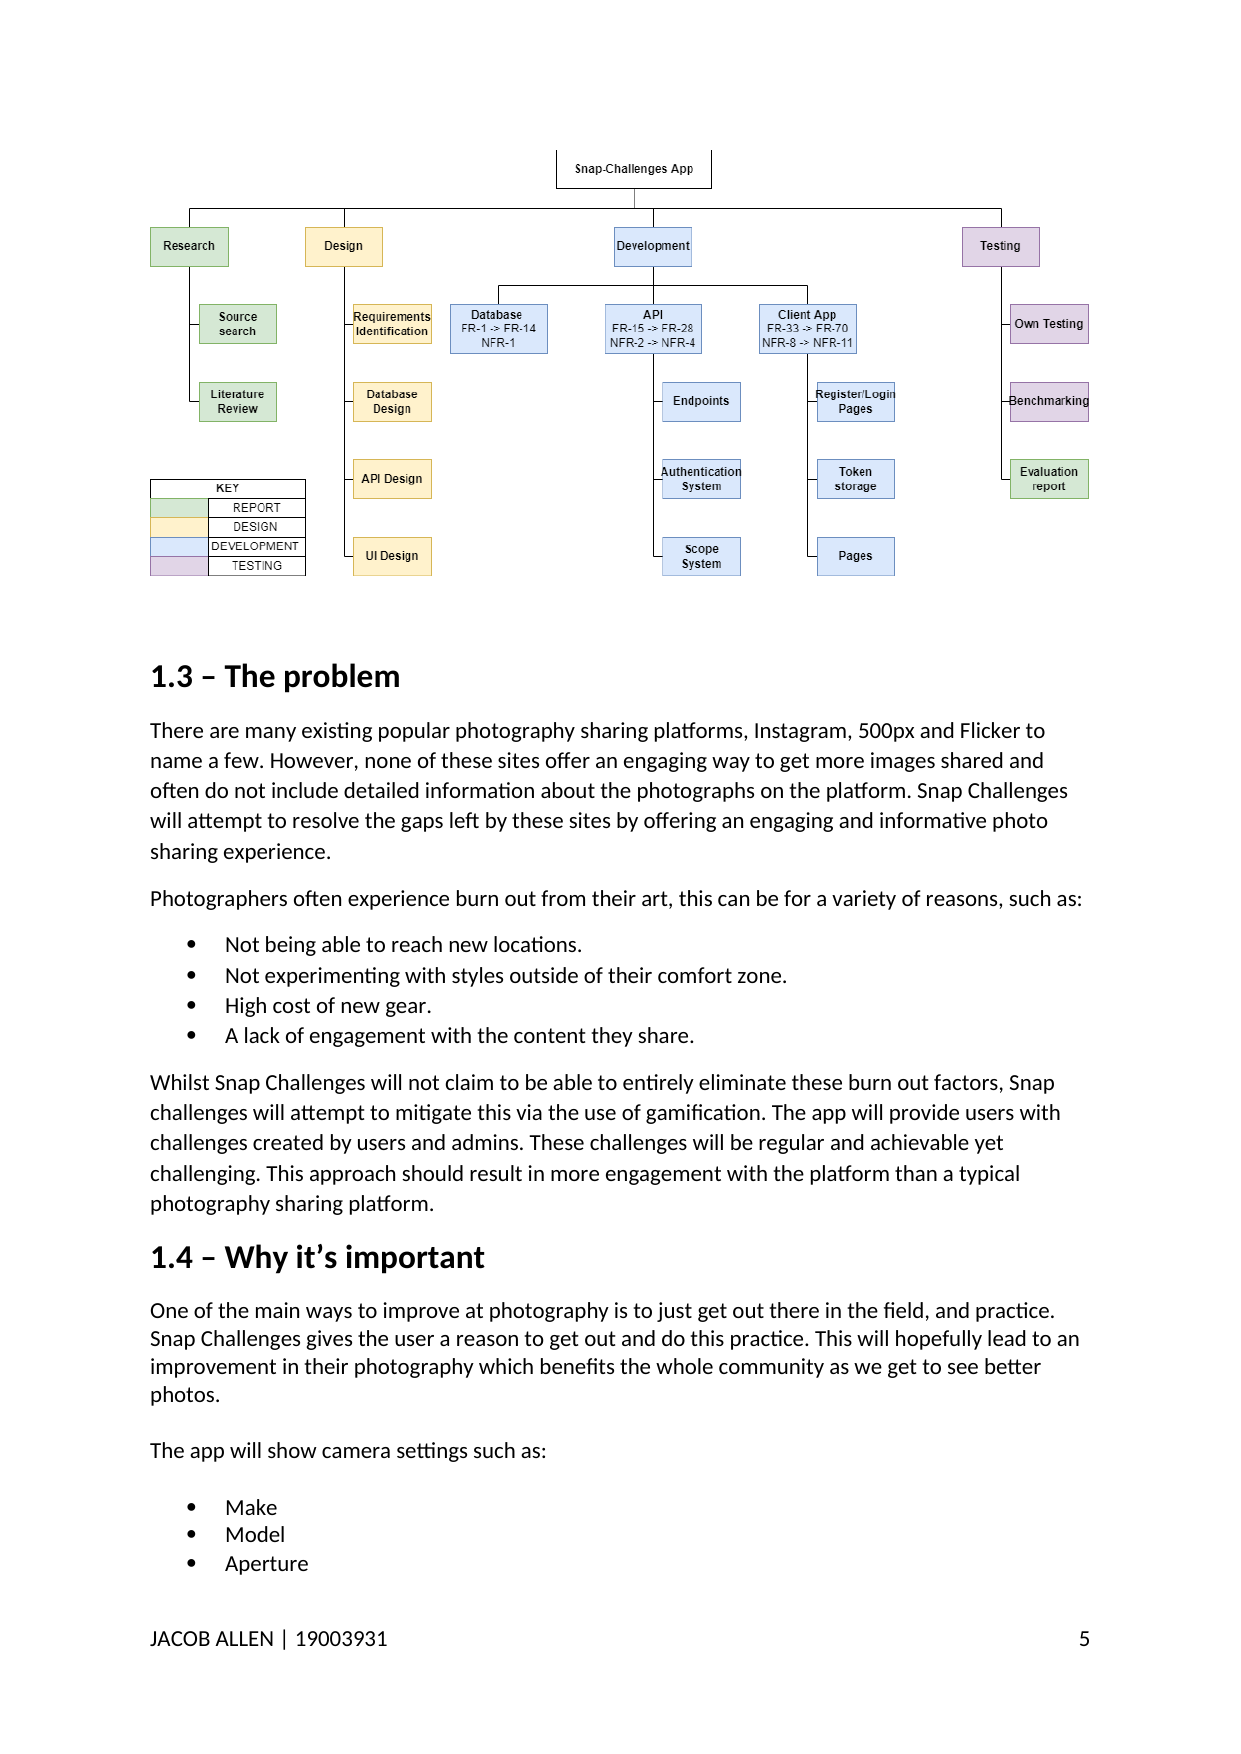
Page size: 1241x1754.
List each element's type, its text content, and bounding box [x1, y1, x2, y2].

text One of the main ways to improve at photography is to just get out there in the field, and practice. Snap Challenges gives the user a reason to get out and do this practice. This will hopefully lead to an improvement in their photography which benefits the whole community as we get to see better photos. [150, 1296, 1090, 1408]
text There are many existing popular photography sharing platforms, Instagram, 500px and Flicker to name a few. However, none of these sites offer an engaging way to get more images shared and often do not include detailed information about the photographs on the platform. Snap Challenges will attempt to resolve the gaps left by these sites by offering an engaging and informative photo sharing experience. [150, 716, 1090, 865]
list Not being able to reach new locations. [187, 931, 1090, 959]
picture [150, 150, 1090, 576]
list High cost of new gear. [187, 991, 1090, 1019]
list Model [187, 1521, 1090, 1549]
list Not experimenting with styles outside of their comfort zone. [187, 961, 1090, 989]
text 1.4 – Why it’s important [150, 1236, 1090, 1277]
list Aperture [187, 1549, 1090, 1577]
text 1.3 – The problem [150, 655, 1090, 696]
list A lack of engagement with the content they share. [187, 1021, 1090, 1049]
text Photographers often experience burn out from their art, this can be for a variety of reasons, such as: [150, 884, 1090, 912]
text Whilst Snap Challenges will not claim to be able to entirely eliminate these burn out factors, Snap challenges will attempt to mitigate this via the use of gamification. The app will provide users with challenges created by users and admins. These challenges will be regular and achievable yet challenging. This approach should result in more engagement with the platform than a typical photography sharing platform. [150, 1068, 1090, 1217]
list Make [187, 1493, 1090, 1521]
text The app will show camera settings such as: [150, 1437, 1090, 1464]
